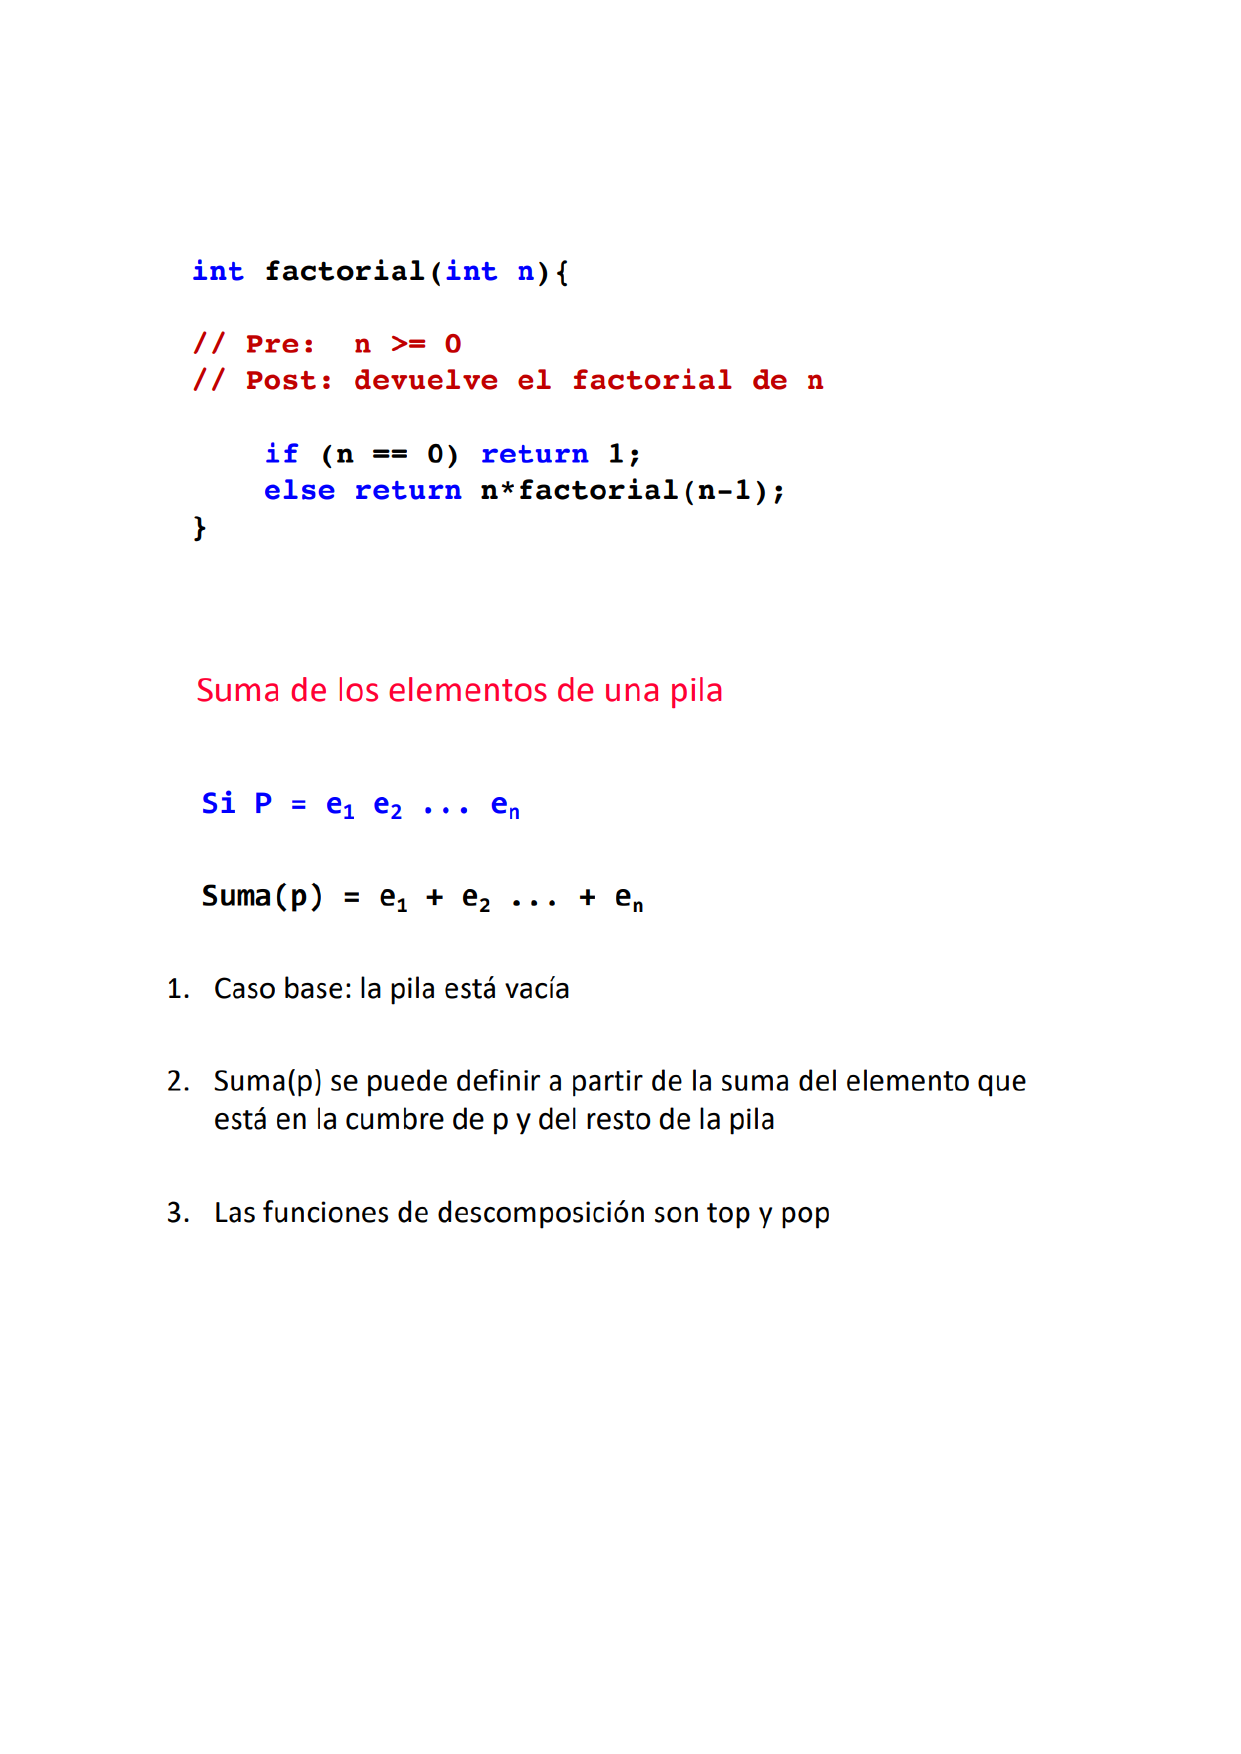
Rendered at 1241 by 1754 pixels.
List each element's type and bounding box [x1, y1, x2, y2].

picture [150, 243, 1060, 572]
picture [150, 637, 1040, 1256]
